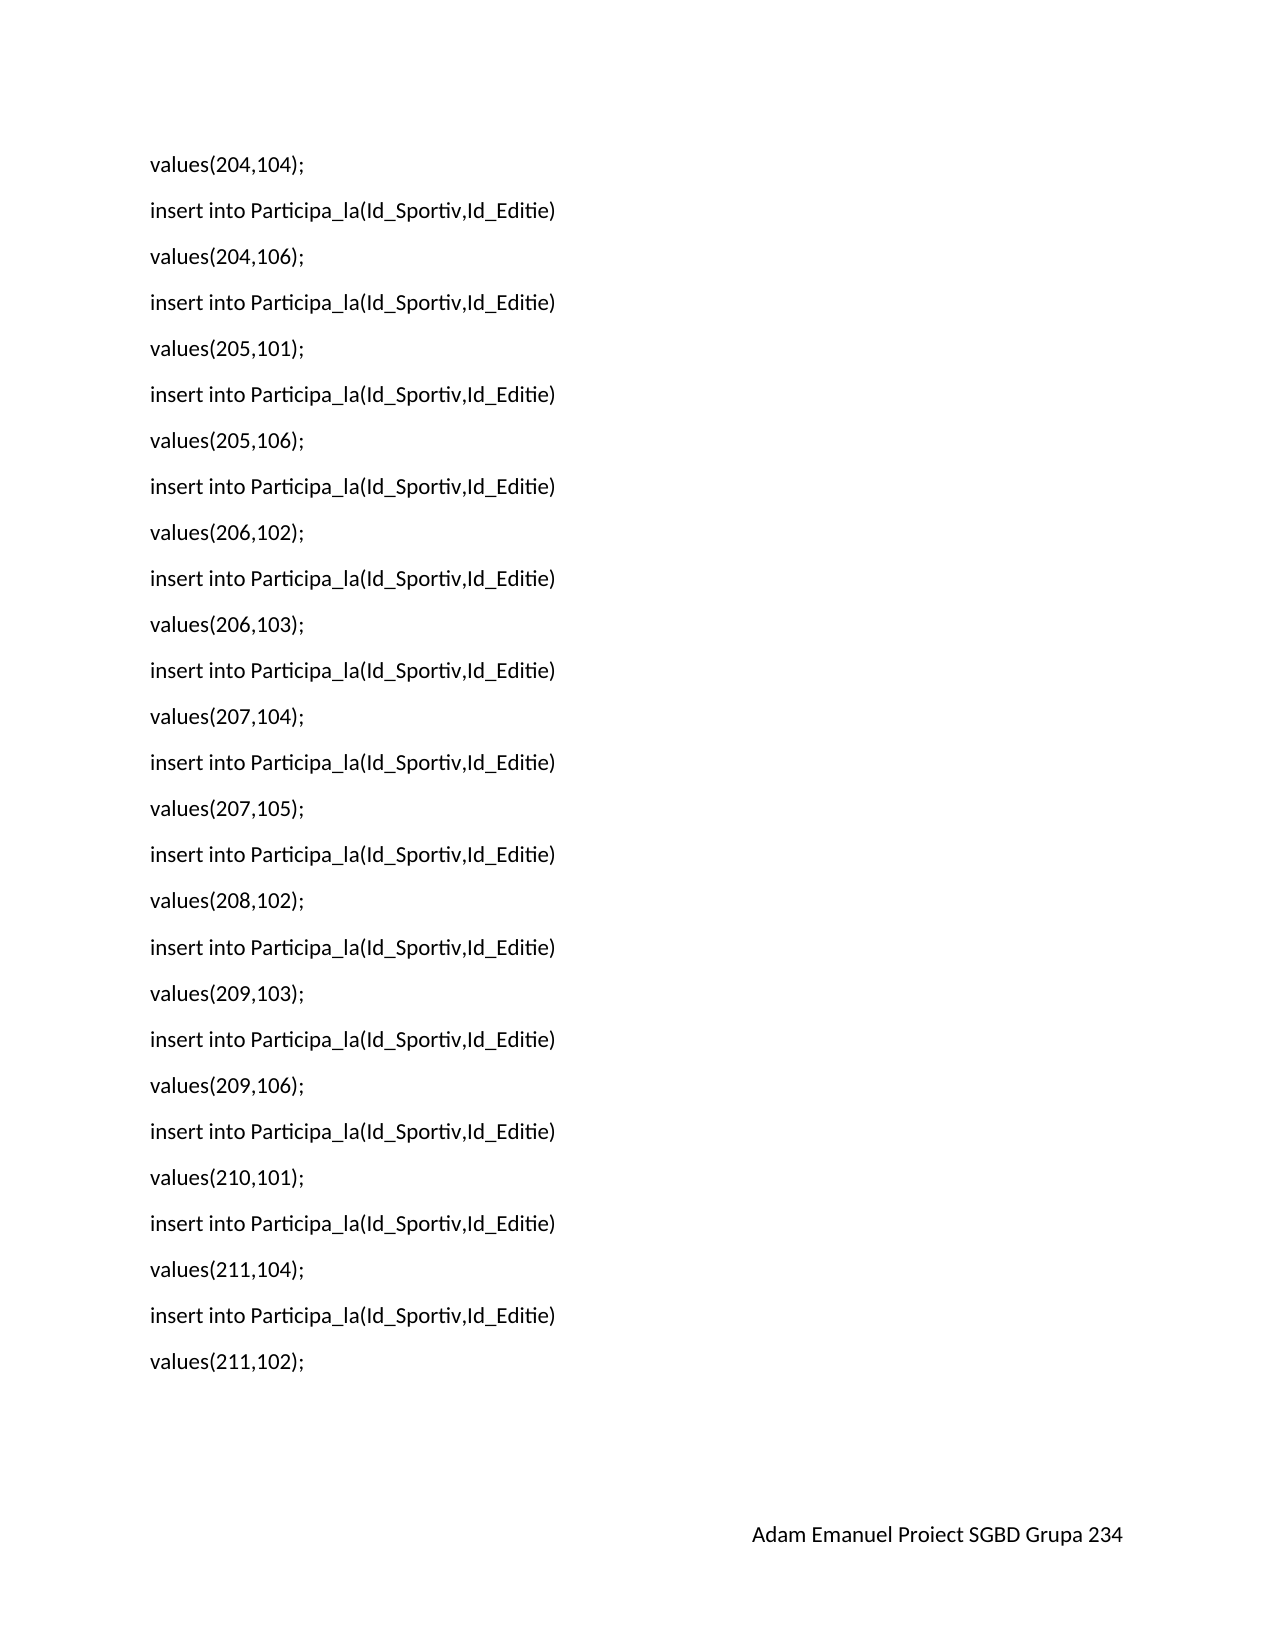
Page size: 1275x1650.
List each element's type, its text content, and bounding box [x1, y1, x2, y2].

text values(209,106); [150, 1071, 1125, 1099]
text insert into Participa_la(Id_Sportiv,Id_Editie) [150, 472, 1125, 500]
text values(205,101); [150, 334, 1125, 362]
text insert into Participa_la(Id_Sportiv,Id_Editie) [150, 933, 1125, 961]
text insert into Participa_la(Id_Sportiv,Id_Editie) [150, 1117, 1125, 1145]
text values(211,104); [150, 1255, 1125, 1283]
text insert into Participa_la(Id_Sportiv,Id_Editie) [150, 1209, 1125, 1237]
text values(206,102); [150, 518, 1125, 546]
text insert into Participa_la(Id_Sportiv,Id_Editie) [150, 748, 1125, 777]
text values(211,102); [150, 1347, 1125, 1375]
text insert into Participa_la(Id_Sportiv,Id_Editie) [150, 564, 1125, 592]
text insert into Participa_la(Id_Sportiv,Id_Editie) [150, 1025, 1125, 1053]
text insert into Participa_la(Id_Sportiv,Id_Editie) [150, 656, 1125, 684]
text values(205,106); [150, 426, 1125, 454]
text values(204,106); [150, 242, 1125, 270]
text values(209,103); [150, 979, 1125, 1007]
text values(207,104); [150, 702, 1125, 731]
text insert into Participa_la(Id_Sportiv,Id_Editie) [150, 841, 1125, 869]
text values(208,102); [150, 887, 1125, 915]
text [150, 196, 1125, 224]
text values(204,104); [150, 150, 1125, 178]
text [150, 288, 1125, 316]
text insert into Participa_la(Id_Sportiv,Id_Editie) [150, 1301, 1125, 1329]
text values(206,103); [150, 610, 1125, 638]
text values(207,105); [150, 794, 1125, 823]
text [150, 380, 1125, 408]
text values(210,101); [150, 1163, 1125, 1191]
